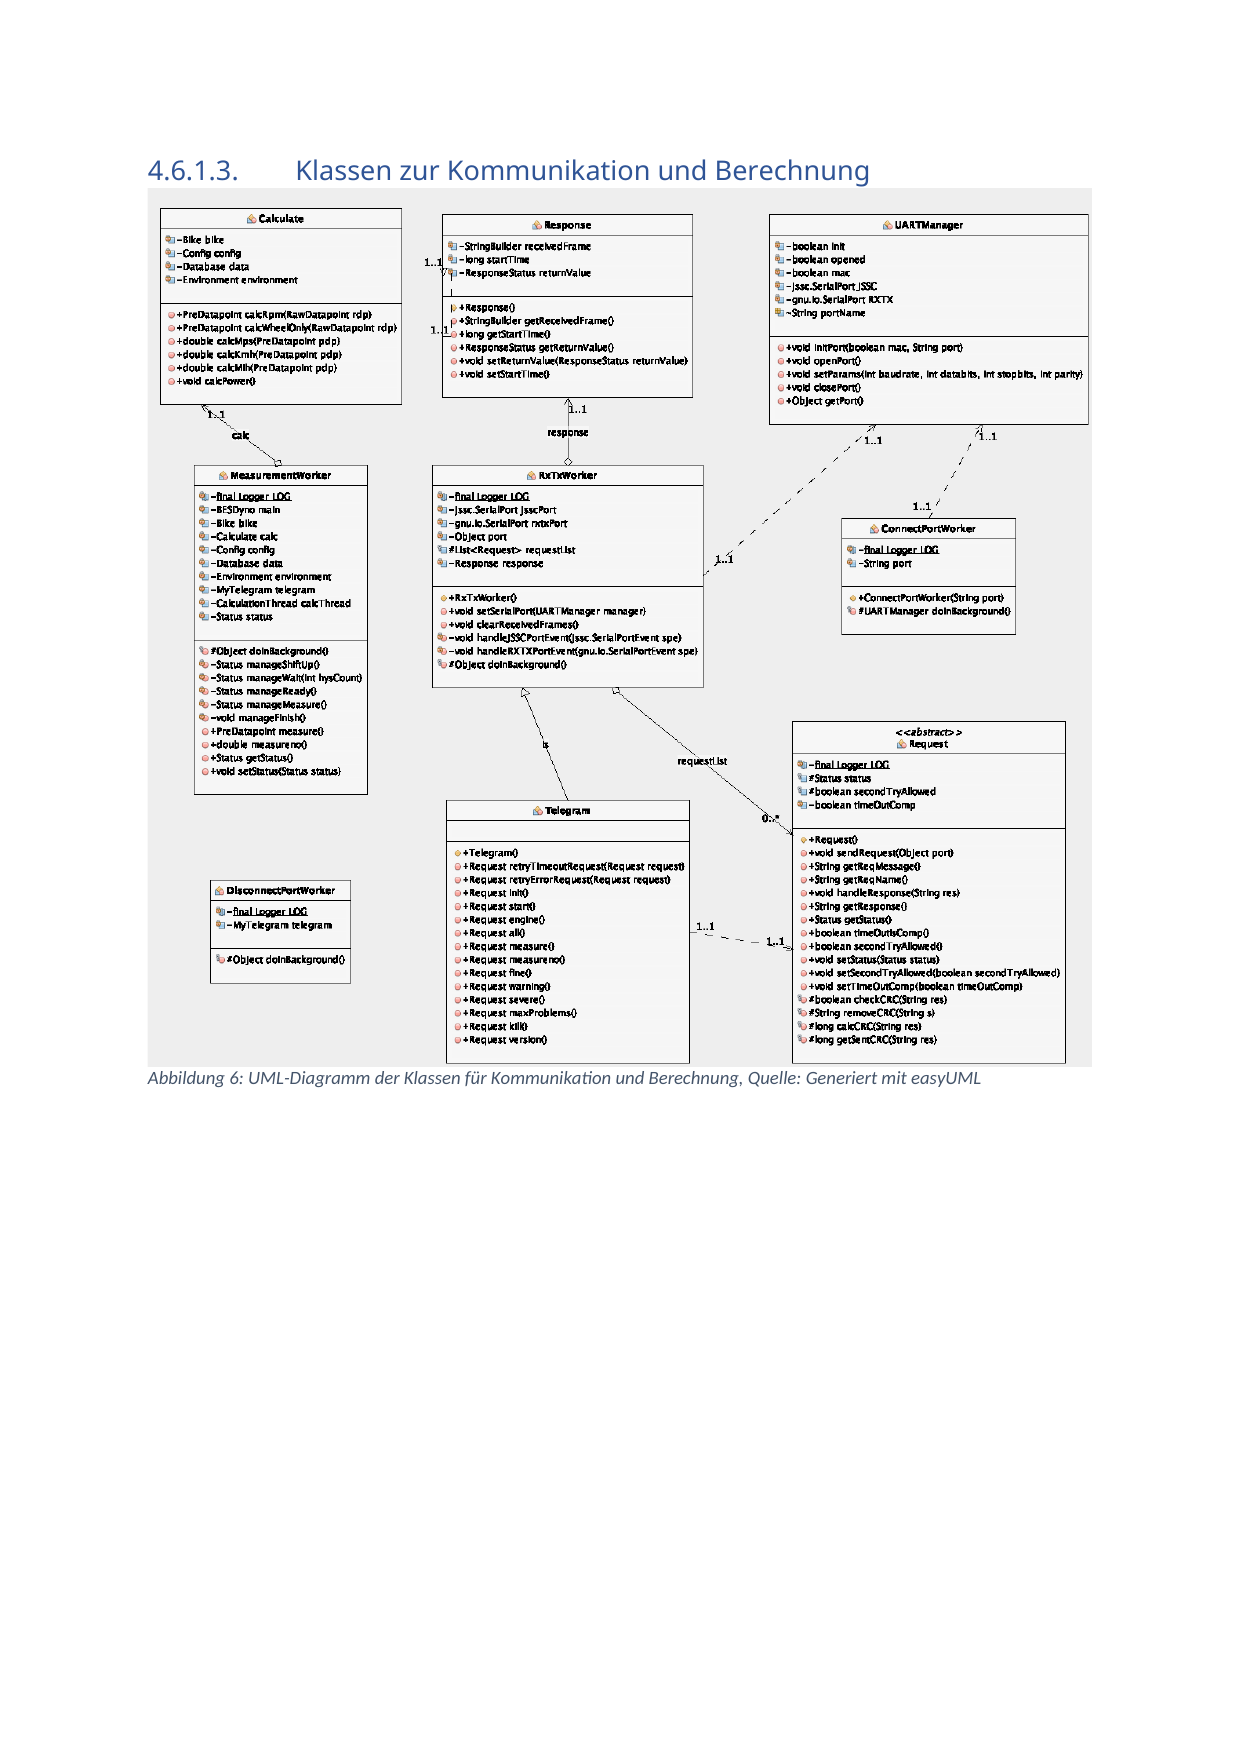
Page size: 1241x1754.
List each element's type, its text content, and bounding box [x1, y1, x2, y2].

text Abbildung 6: UML-Diagramm der Klassen für Kommunikation und Berechnung, Quelle: Generiert mit easyUML [148, 1066, 1093, 1089]
subtitle Klassen zur Kommunikation und Berechnung [148, 152, 1093, 189]
picture [147, 188, 1092, 1067]
